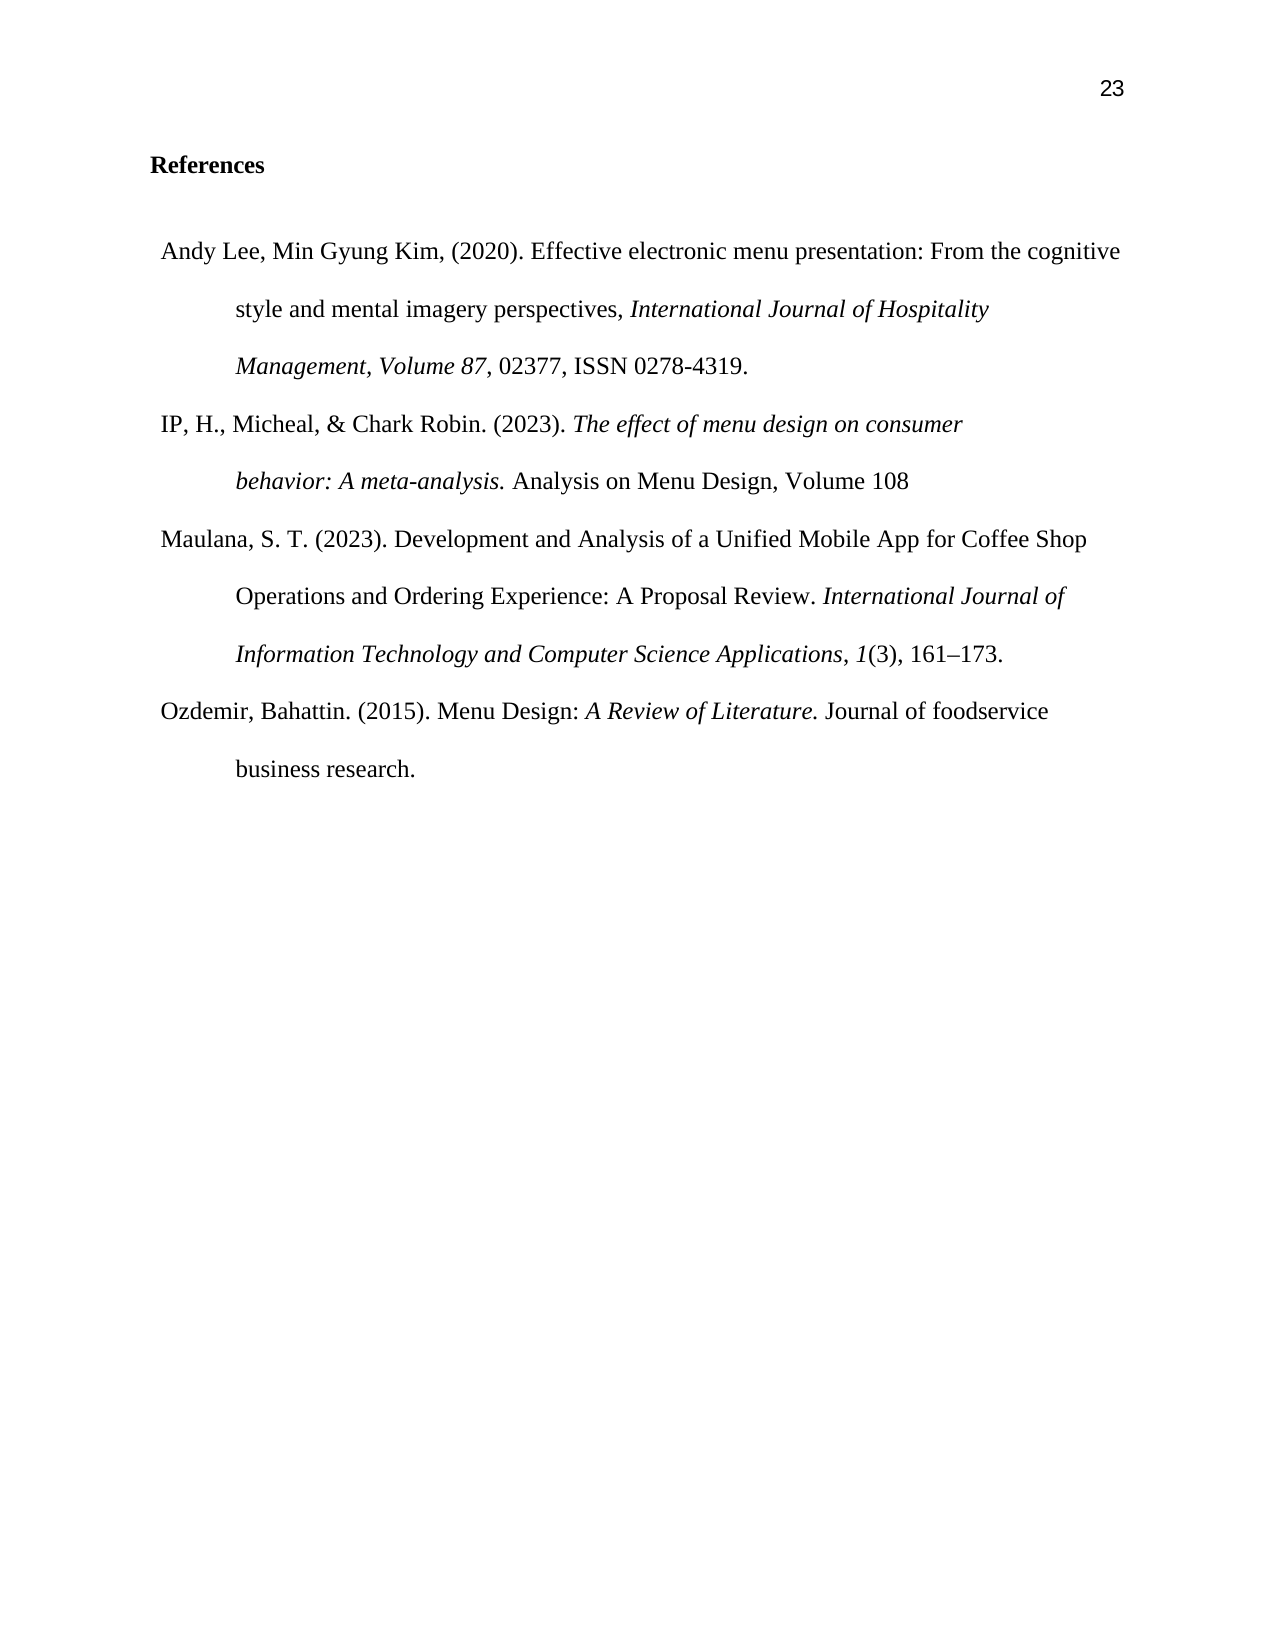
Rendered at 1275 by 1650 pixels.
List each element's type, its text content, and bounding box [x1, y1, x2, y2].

text Ozdemir, Bahattin. (2015). Menu Design: A Review of Literature. Journal of foodservice business research. [160, 696, 1089, 782]
text IP, H., Micheal, & Chark Robin. (2023). The effect of menu design on consumer behavior: A meta-analysis. Analysis on Menu Design, Volume 108 [160, 409, 1064, 495]
text Maulana, S. T. (2023). Development and Analysis of a Unified Mobile App for Coffee Shop Operations and Ordering Experience: A Proposal Review. International Journal of Information Technology and Computer Science Applications, 1(3), 161–173. [160, 524, 1125, 667]
text References [150, 150, 1125, 179]
text Andy Lee, Min Gyung Kim, (2020). Effective electronic menu presentation: From the cognitive style and mental imagery perspectives, International Journal of Hospitality Management, Volume 87, 02377, ISSN 0278-4319. [160, 236, 1125, 380]
